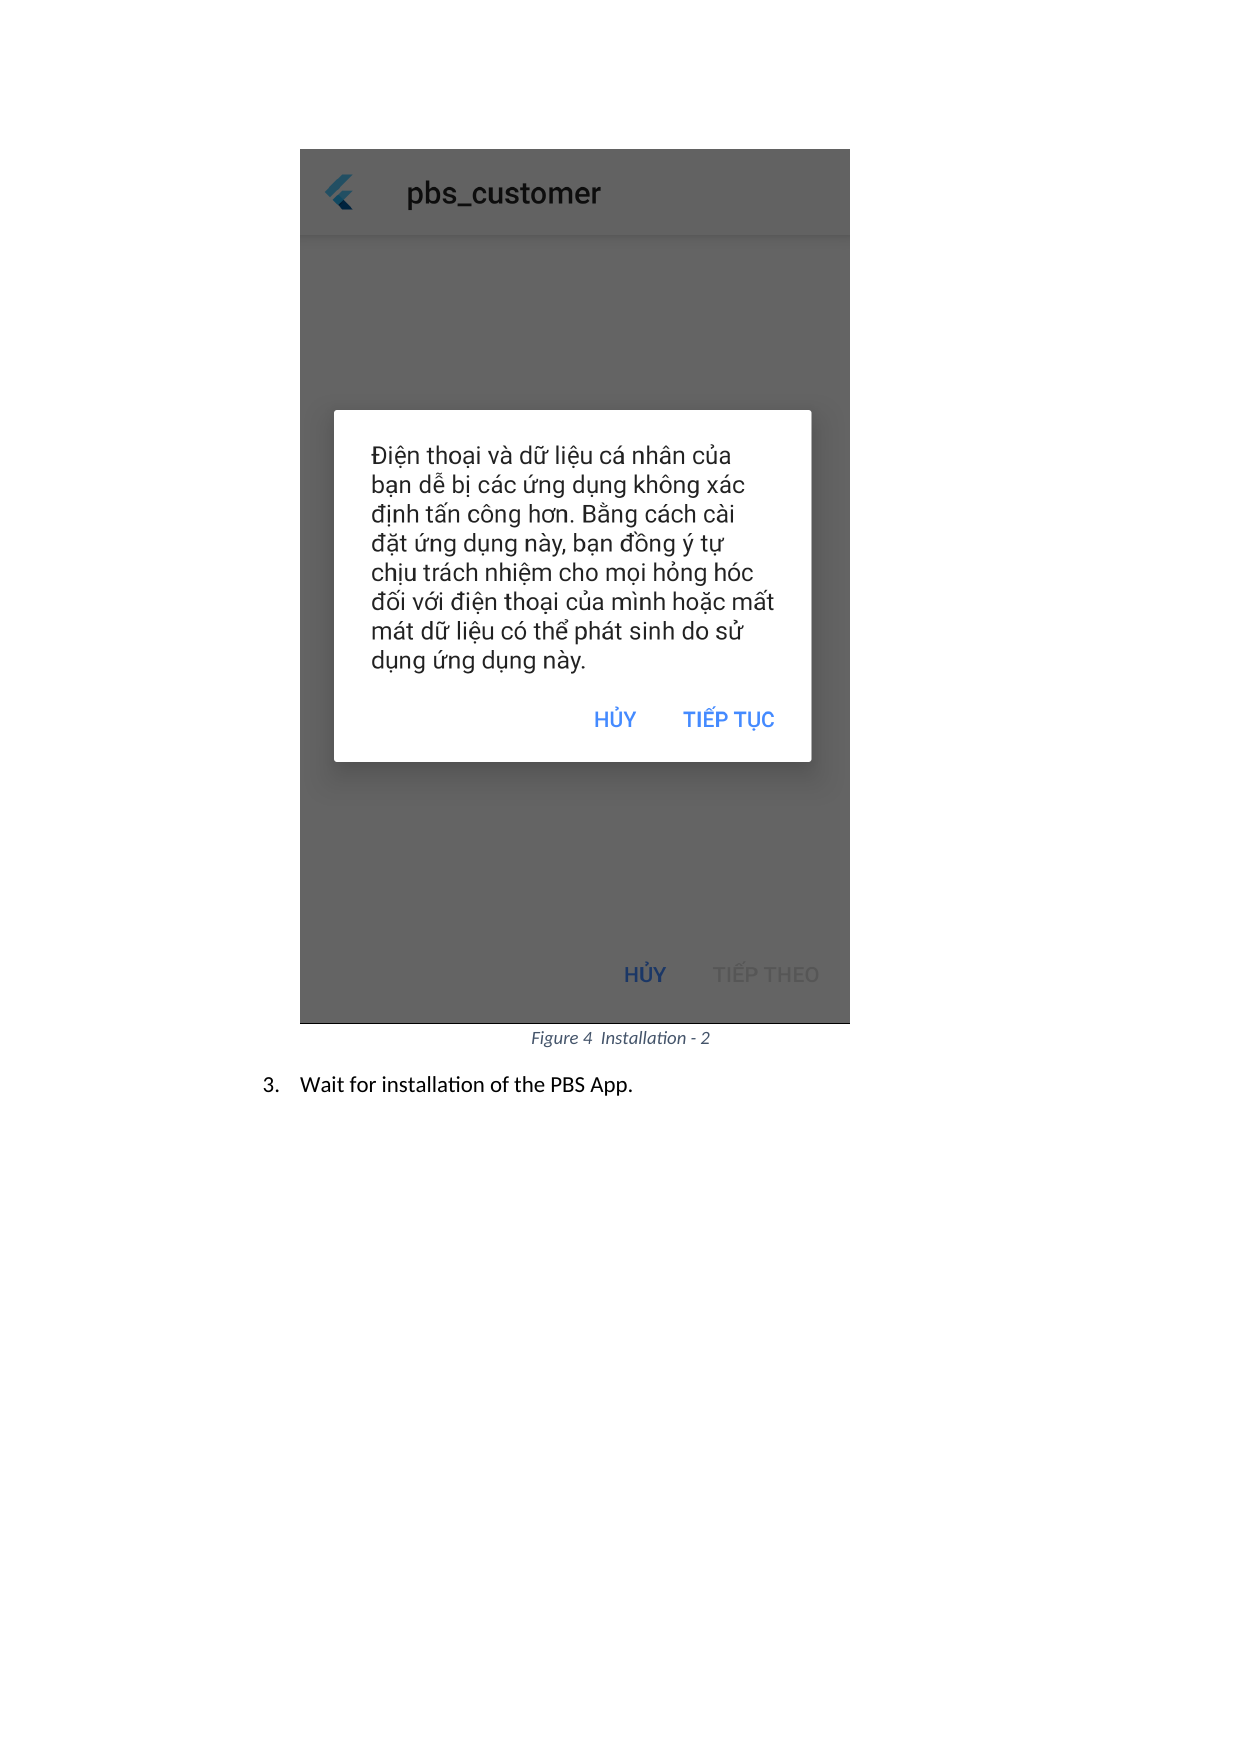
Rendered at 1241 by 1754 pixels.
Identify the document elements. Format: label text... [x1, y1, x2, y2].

picture [300, 149, 850, 1024]
text Figure 4 Installation - 2 [150, 1026, 1093, 1049]
list Wait for installation of the PBS App. [262, 1070, 1093, 1098]
